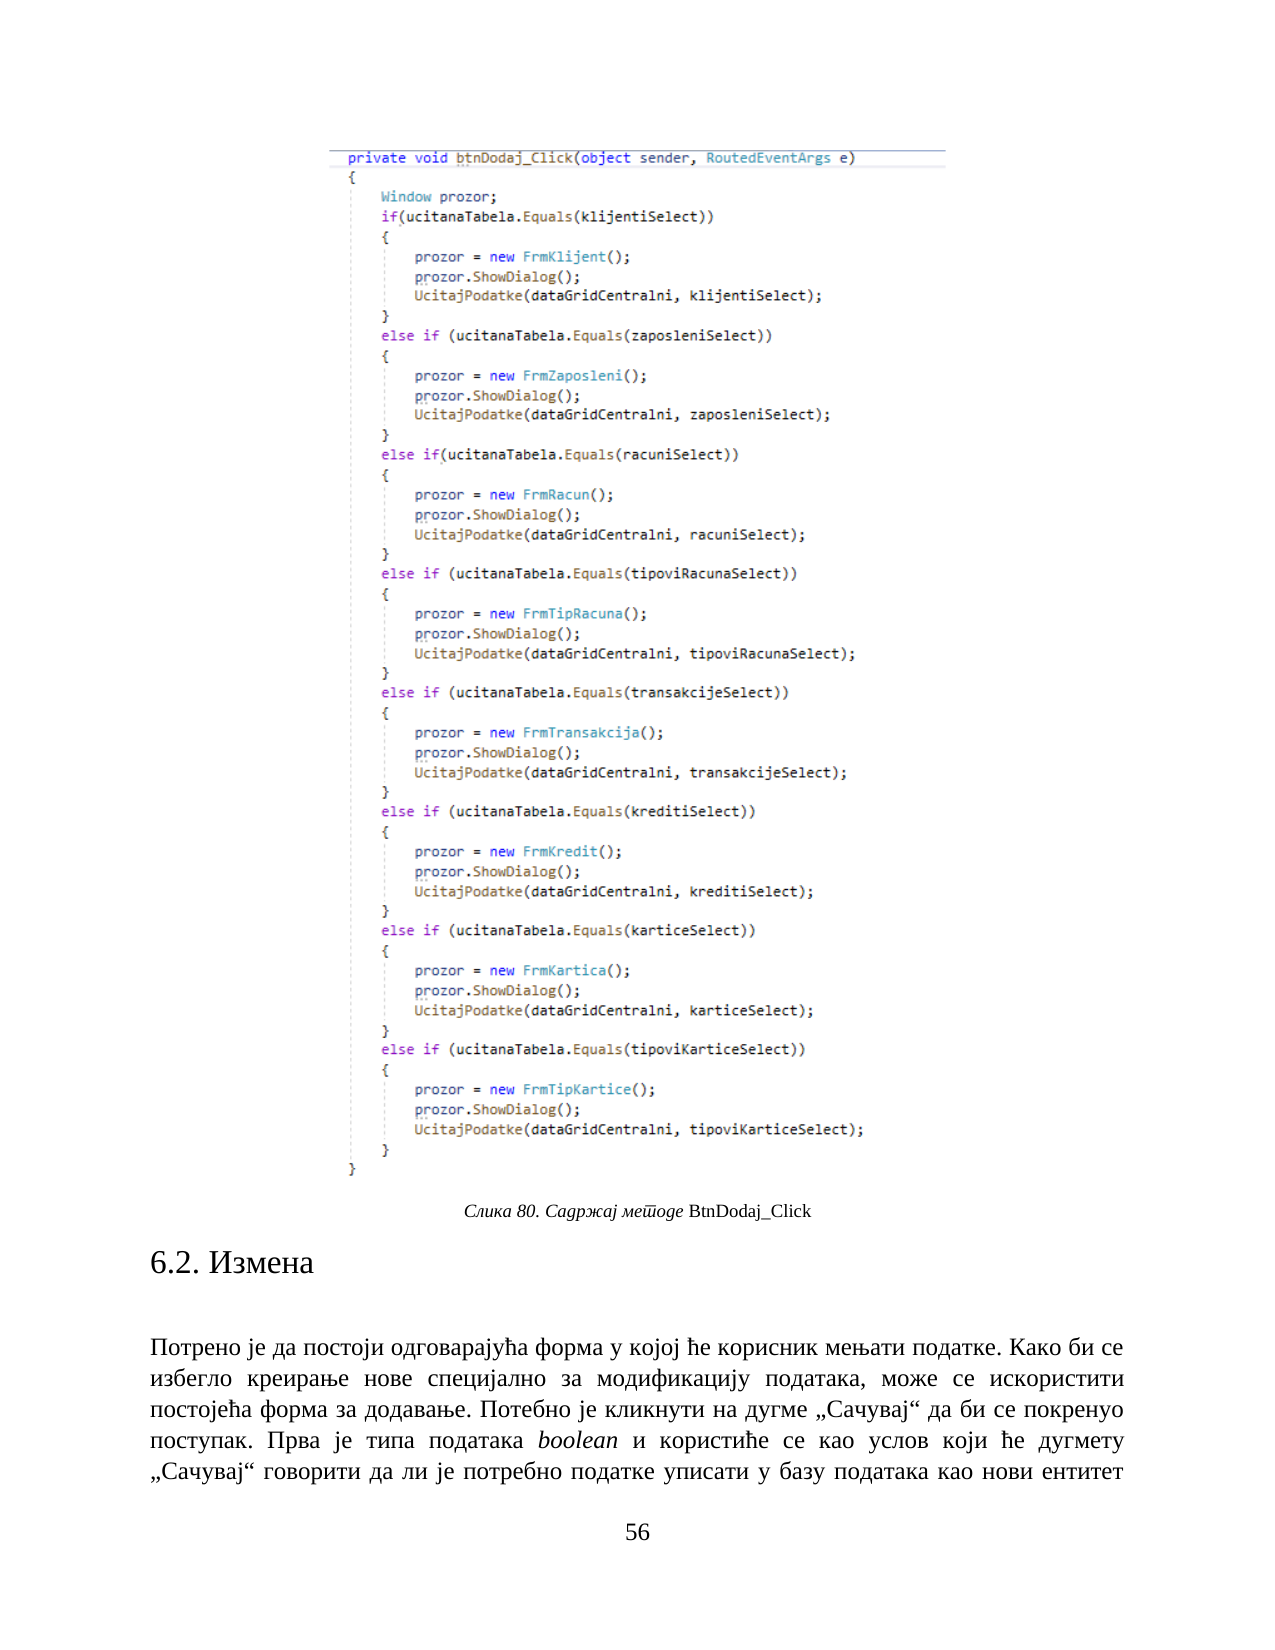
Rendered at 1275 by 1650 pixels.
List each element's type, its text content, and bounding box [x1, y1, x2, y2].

picture [329, 150, 946, 1182]
text Слика 80. Садржај методе BtnDodaj_Click [150, 1200, 1125, 1222]
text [150, 1332, 1125, 1485]
subtitle 6.2. Измена [150, 1243, 1125, 1281]
